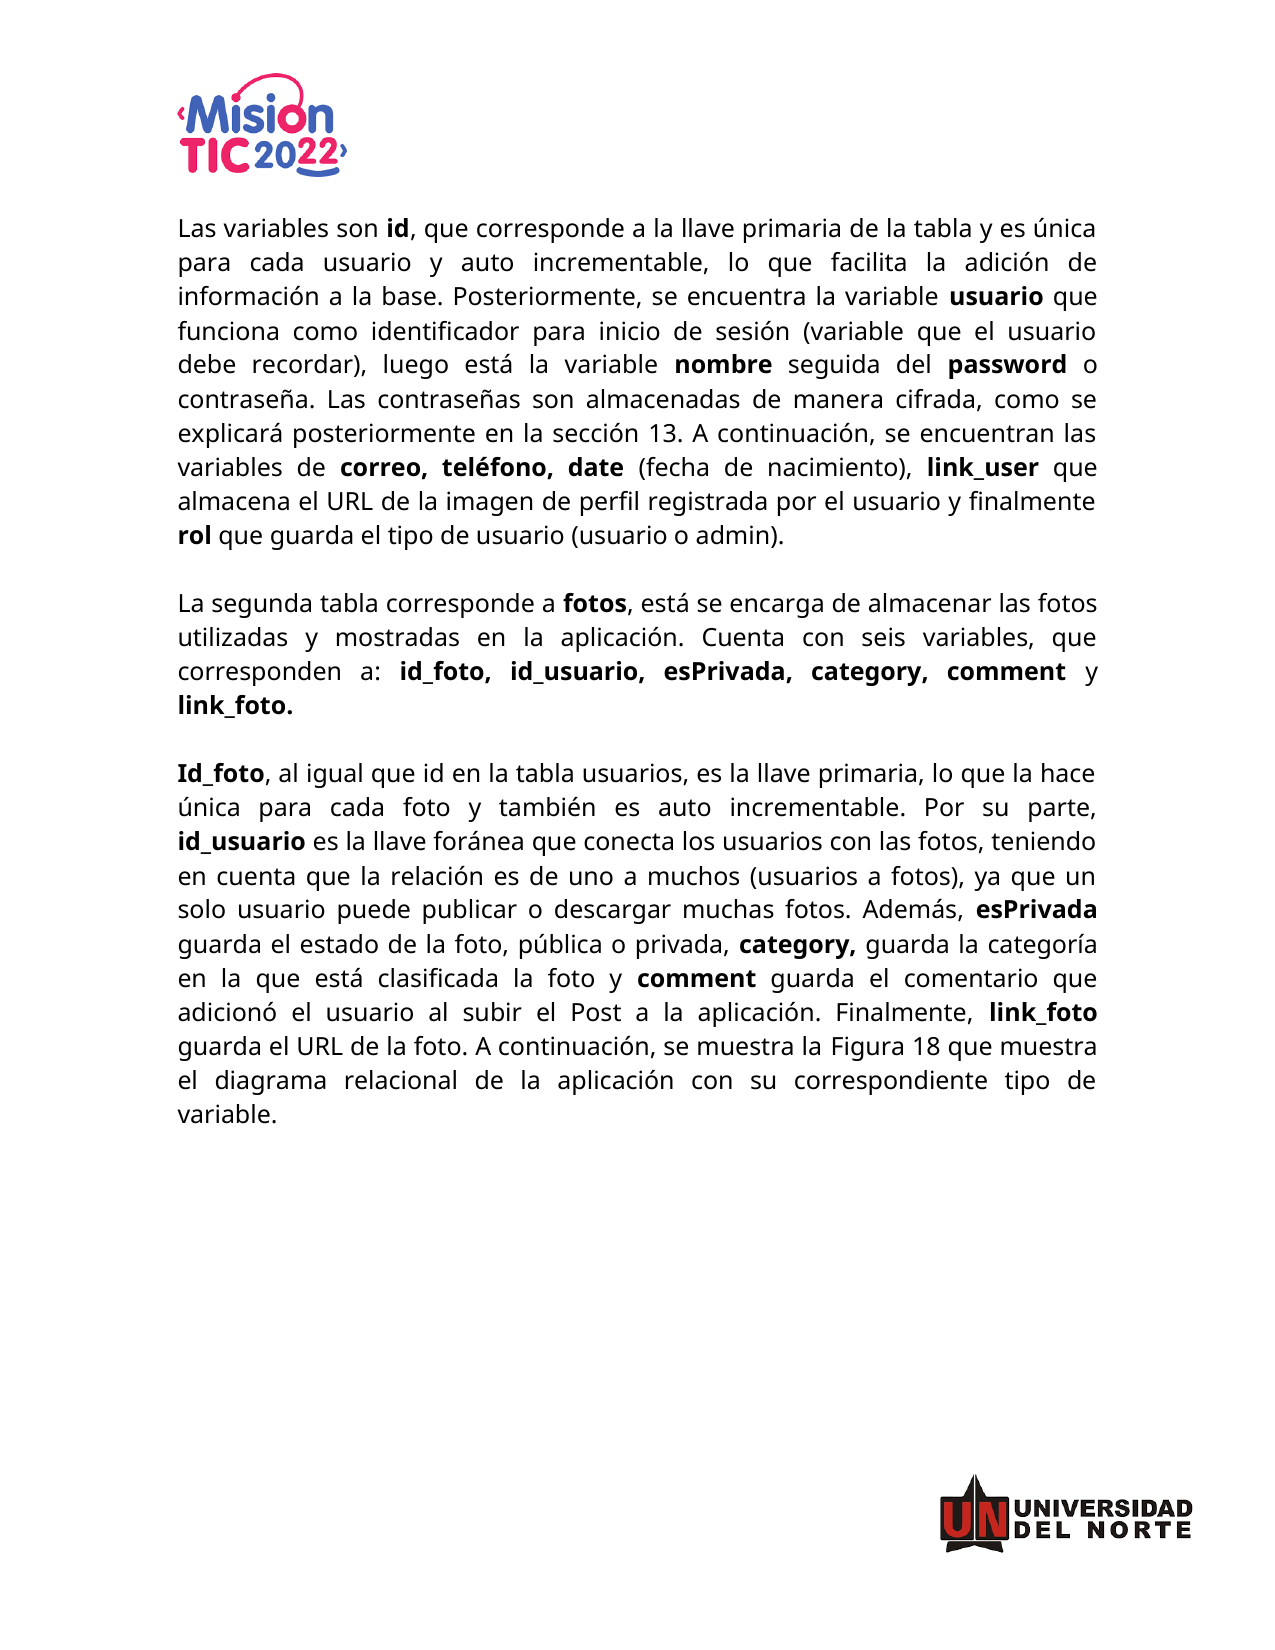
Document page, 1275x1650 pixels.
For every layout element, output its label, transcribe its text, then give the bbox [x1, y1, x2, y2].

text La segunda tabla corresponde a fotos, está se encarga de almacenar las fotos utilizadas y mostradas en la aplicación. Cuenta con seis variables, que corresponden a: id_foto, id_usuario, esPrivada, category, comment y link_foto. [177, 586, 1098, 722]
text Id_foto, al igual que id en la tabla usuarios, es la llave primaria, lo que la hace única para cada foto y también es auto incrementable. Por su parte, id_usuario es la llave foránea que conecta los usuarios con las fotos, teniendo en cuenta que la relación es de uno a muchos (usuarios a fotos), ya que un solo usuario puede publicar o descargar muchas fotos. Además, esPrivada guarda el estado de la foto, pública o privada, category, guarda la categoría en la que está clasificada la foto y comment guarda el comentario que adicionó el usuario al subir el Post a la aplicación. Finalmente, link_foto guarda el URL de la foto. A continuación, se muestra la Figura 18 que muestra el diagrama relacional de la aplicación con su correspondiente tipo de variable. [177, 756, 1098, 1131]
picture [928, 1459, 1202, 1563]
picture [177, 73, 347, 177]
text Las variables son id, que corresponde a la llave primaria de la tabla y es única para cada usuario y auto incrementable, lo que facilita la adición de información a la base. Posteriormente, se encuentra la variable usuario que funciona como identificador para inicio de sesión (variable que el usuario debe recordar), luego está la variable nombre seguida del password o contraseña. Las contraseñas son almacenadas de manera cifrada, como se explicará posteriormente en la sección 13. A continuación, se encuentran las variables de correo, teléfono, date (fecha de nacimiento), link_user que almacena el URL de la imagen de perfil registrada por el usuario y finalmente rol que guarda el tipo de usuario (usuario o admin). [177, 211, 1098, 552]
